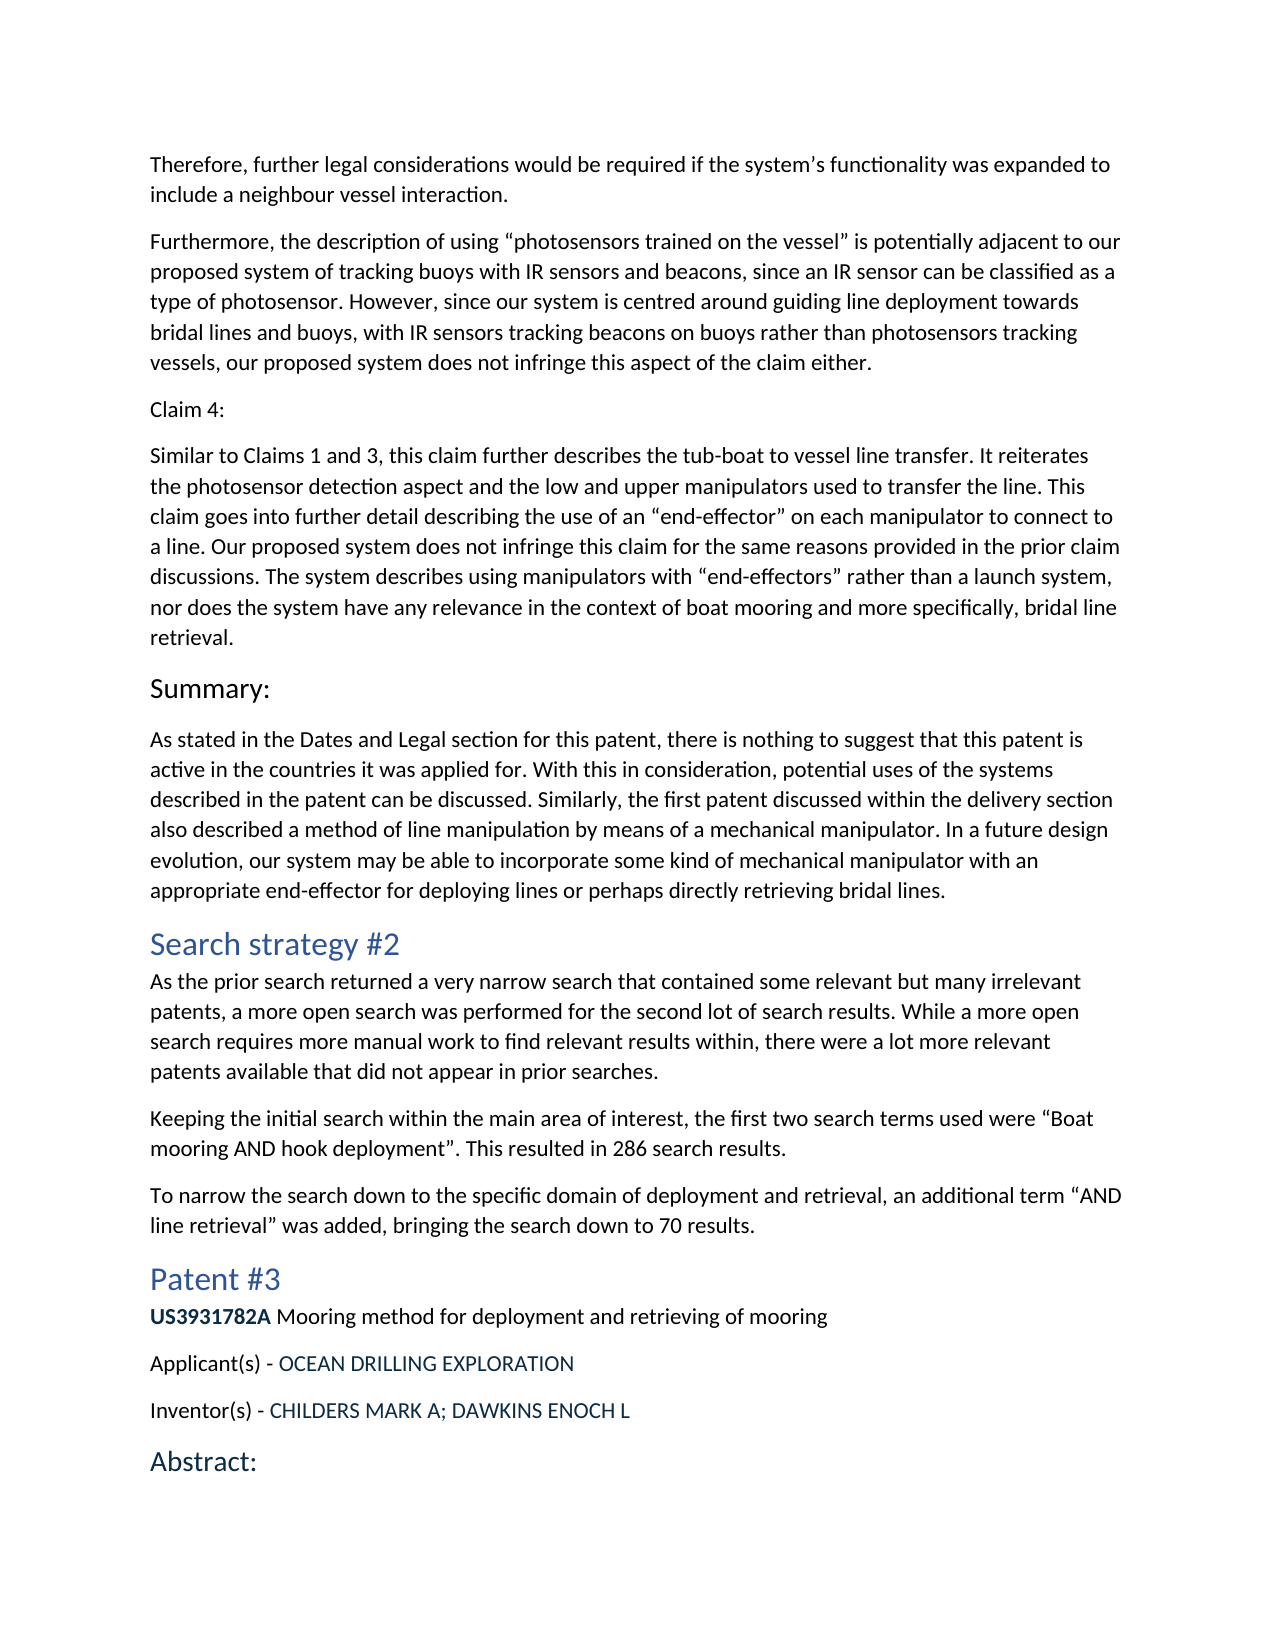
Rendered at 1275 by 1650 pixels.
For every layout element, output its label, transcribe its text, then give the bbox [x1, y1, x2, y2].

text Abstract: [150, 1443, 1125, 1479]
text Summary: [150, 670, 1125, 705]
text Inventor(s) - CHILDERS MARK A; DAWKINS ENOCH L [150, 1396, 1125, 1424]
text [150, 150, 1125, 208]
text Furthermore, the description of using “photosensors trained on the vessel” is potentially adjacent to our proposed system of tracking buoys with IR sensors and beacons, since an IR sensor can be classified as a type of photosensor. However, since our system is centred around guiding line deployment towards bridal lines and buoys, with IR sensors tracking beacons on buoys rather than photosensors tracking vessels, our proposed system does not infringe this aspect of the claim either. [150, 227, 1125, 376]
text As the prior search returned a very narrow search that contained some relevant but many irrelevant patents, a more open search was performed for the second lot of search results. While a more open search requires more manual work to find relevant results within, there were a lot more relevant patents available that did not appear in prior searches. [150, 967, 1125, 1085]
subtitle Patent #3 [150, 1258, 1125, 1299]
text Keeping the initial search within the main area of interest, the first two search terms used were “Boat mooring AND hook deployment”. This resulted in 286 search results. [150, 1104, 1125, 1162]
subtitle Search strategy #2 [150, 923, 1125, 963]
text Applicant(s) - OCEAN DRILLING EXPLORATION [150, 1349, 1125, 1377]
text US3931782A Mooring method for deployment and retrieving of mooring [150, 1302, 1125, 1330]
text Claim 4: [150, 395, 1125, 423]
text As stated in the Dates and Legal section for this patent, there is nothing to suggest that this patent is active in the countries it was applied for. With this in consideration, potential uses of the systems described in the patent can be discussed. Similarly, the first patent discussed within the delivery section also described a method of line manipulation by means of a mechanical manipulator. In a future design evolution, our system may be able to incorporate some kind of mechanical manipulator with an appropriate end-effector for deploying lines or perhaps directly retrieving bridal lines. [150, 725, 1125, 904]
text To narrow the search down to the specific domain of deployment and retrieval, an additional term “AND line retrieval” was added, bringing the search down to 70 results. [150, 1181, 1125, 1239]
text Similar to Claims 1 and 3, this claim further describes the tub-boat to vessel line transfer. It reiterates the photosensor detection aspect and the low and upper manipulators used to transfer the line. This claim goes into further detail describing the use of an “end-effector” on each manipulator to connect to a line. Our proposed system does not infringe this claim for the same reasons provided in the prior claim discussions. The system describes using manipulators with “end-effectors” rather than a launch system, nor does the system have any relevance in the context of boat mooring and more specifically, bridal line retrieval. [150, 442, 1125, 651]
